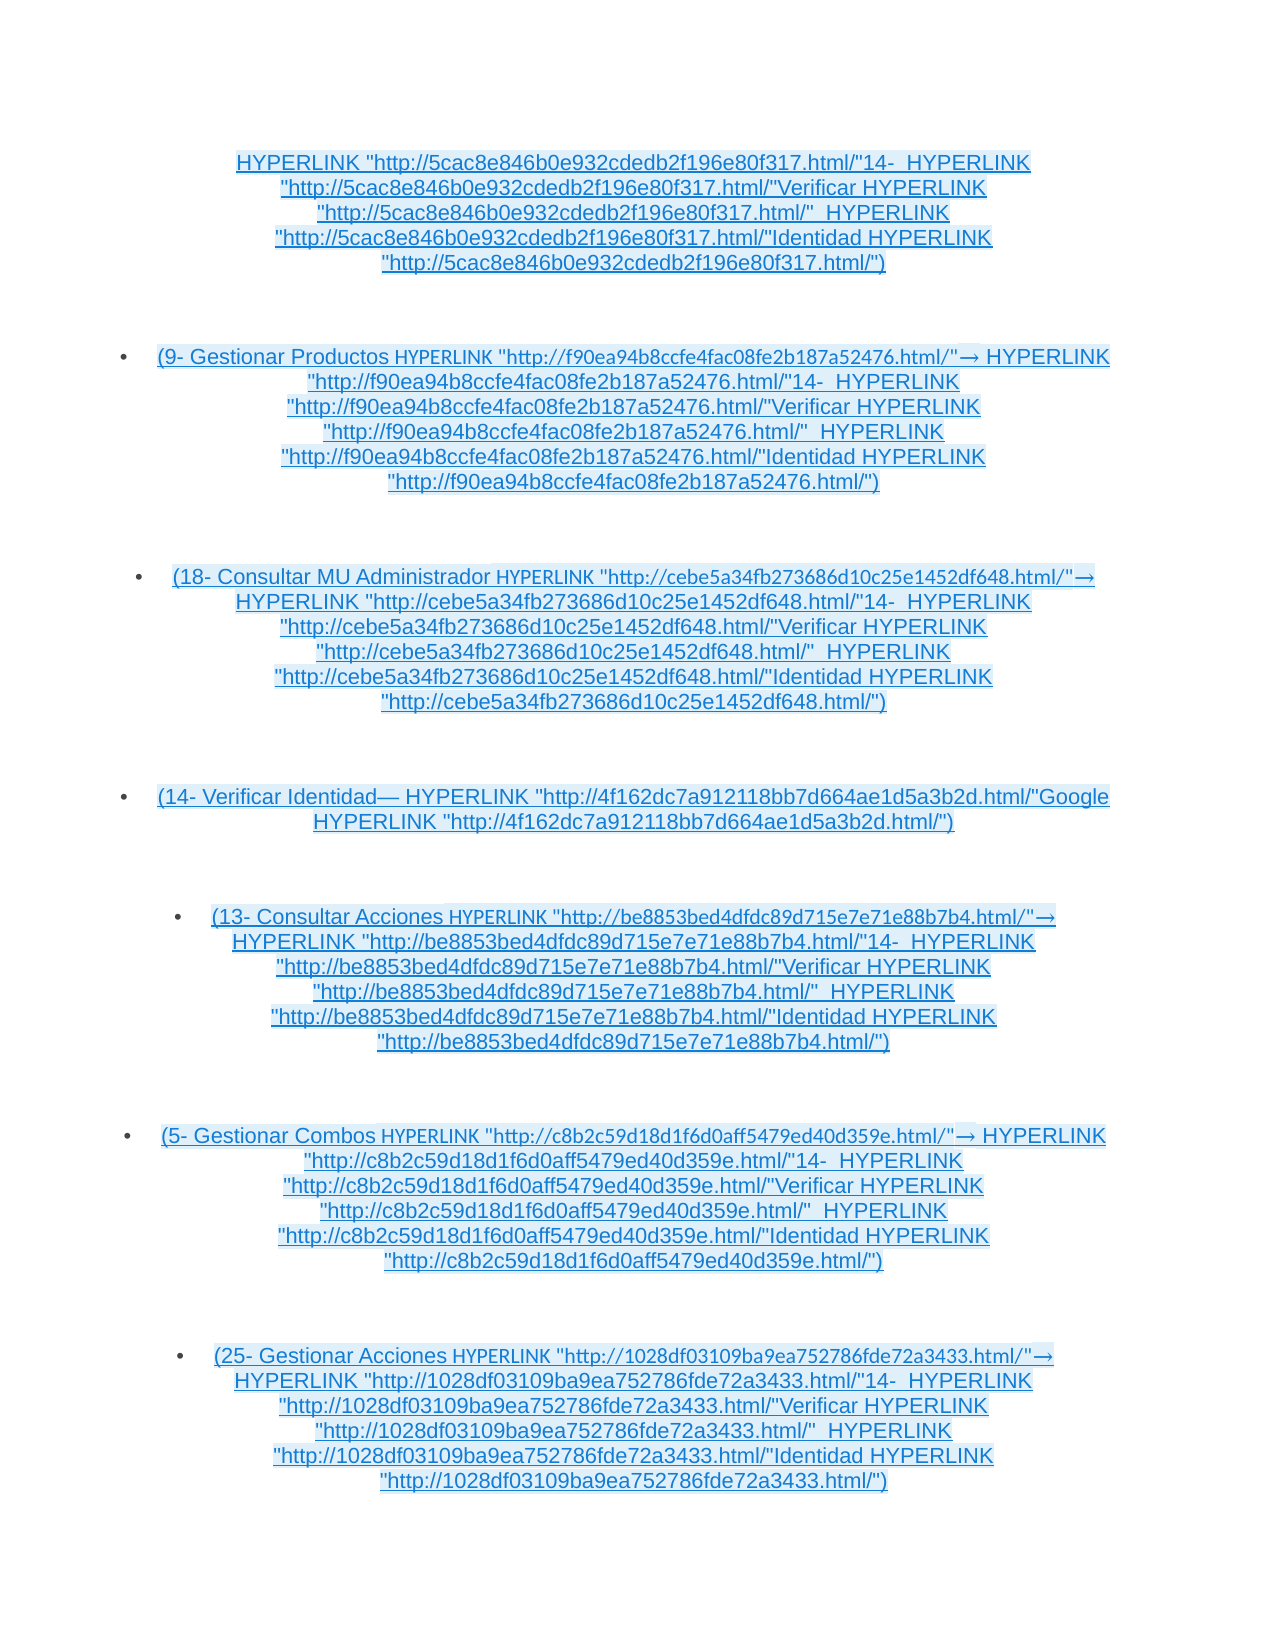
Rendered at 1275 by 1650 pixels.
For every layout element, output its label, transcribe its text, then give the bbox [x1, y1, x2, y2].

list (13- Consultar Acciones HYPERLINK "http://be8853bed4dfdc89d715e7e71e88b7b4.html/"→ HYPERLINK "http://be8853bed4dfdc89d715e7e71e88b7b4.html/"14- HYPERLINK "http://be8853bed4dfdc89d715e7e71e88b7b4.html/"Verificar HYPERLINK "http://be8853bed4dfdc89d715e7e71e88b7b4.html/" HYPERLINK "http://be8853bed4dfdc89d715e7e71e88b7b4.html/"Identidad HYPERLINK "http://be8853bed4dfdc89d715e7e71e88b7b4.html/") [112, 904, 377, 1054]
list (5- Gestionar Combos HYPERLINK "http://c8b2c59d18d1f6d0aff5479ed40d359e.html/"→ HYPERLINK "http://c8b2c59d18d1f6d0aff5479ed40d359e.html/"14- HYPERLINK "http://c8b2c59d18d1f6d0aff5479ed40d359e.html/"Verificar HYPERLINK "http://c8b2c59d18d1f6d0aff5479ed40d359e.html/" HYPERLINK "http://c8b2c59d18d1f6d0aff5479ed40d359e.html/"Identidad HYPERLINK "http://c8b2c59d18d1f6d0aff5479ed40d359e.html/") [883, 1124, 1117, 1274]
list (9- Gestionar Productos HYPERLINK "http://f90ea94b8ccfe4fac08fe2b187a52476.html/"→ HYPERLINK "http://f90ea94b8ccfe4fac08fe2b187a52476.html/"14- HYPERLINK "http://f90ea94b8ccfe4fac08fe2b187a52476.html/"Verificar HYPERLINK "http://f90ea94b8ccfe4fac08fe2b187a52476.html/" HYPERLINK "http://f90ea94b8ccfe4fac08fe2b187a52476.html/"Identidad HYPERLINK "http://f90ea94b8ccfe4fac08fe2b187a52476.html/") [112, 345, 1117, 495]
list (5- Gestionar Combos HYPERLINK "http://c8b2c59d18d1f6d0aff5479ed40d359e.html/"→ HYPERLINK "http://c8b2c59d18d1f6d0aff5479ed40d359e.html/"14- HYPERLINK "http://c8b2c59d18d1f6d0aff5479ed40d359e.html/"Verificar HYPERLINK "http://c8b2c59d18d1f6d0aff5479ed40d359e.html/" HYPERLINK "http://c8b2c59d18d1f6d0aff5479ed40d359e.html/"Identidad HYPERLINK "http://c8b2c59d18d1f6d0aff5479ed40d359e.html/") [112, 1124, 384, 1274]
list (18- Consultar MU Administrador HYPERLINK "http://cebe5a34fb273686d10c25e1452df648.html/"→ HYPERLINK "http://cebe5a34fb273686d10c25e1452df648.html/"14- HYPERLINK "http://cebe5a34fb273686d10c25e1452df648.html/"Verificar HYPERLINK "http://cebe5a34fb273686d10c25e1452df648.html/" HYPERLINK "http://cebe5a34fb273686d10c25e1452df648.html/"Identidad HYPERLINK "http://cebe5a34fb273686d10c25e1452df648.html/") [112, 564, 1117, 714]
list (14- Verificar Identidad— HYPERLINK "http://4f162dc7a912118bb7d664ae1d5a3b2d.html/"Google HYPERLINK "http://4f162dc7a912118bb7d664ae1d5a3b2d.html/") [112, 784, 313, 834]
list (13- Consultar Acciones HYPERLINK "http://be8853bed4dfdc89d715e7e71e88b7b4.html/"→ HYPERLINK "http://be8853bed4dfdc89d715e7e71e88b7b4.html/"14- HYPERLINK "http://be8853bed4dfdc89d715e7e71e88b7b4.html/"Verificar HYPERLINK "http://be8853bed4dfdc89d715e7e71e88b7b4.html/" HYPERLINK "http://be8853bed4dfdc89d715e7e71e88b7b4.html/"Identidad HYPERLINK "http://be8853bed4dfdc89d715e7e71e88b7b4.html/") [890, 904, 1117, 1054]
list (25- Gestionar Acciones HYPERLINK "http://1028df03109ba9ea752786fde72a3433.html/"→ HYPERLINK "http://1028df03109ba9ea752786fde72a3433.html/"14- HYPERLINK "http://1028df03109ba9ea752786fde72a3433.html/"Verificar HYPERLINK "http://1028df03109ba9ea752786fde72a3433.html/" HYPERLINK "http://1028df03109ba9ea752786fde72a3433.html/"Identidad HYPERLINK "http://1028df03109ba9ea752786fde72a3433.html/") [112, 1344, 1117, 1494]
